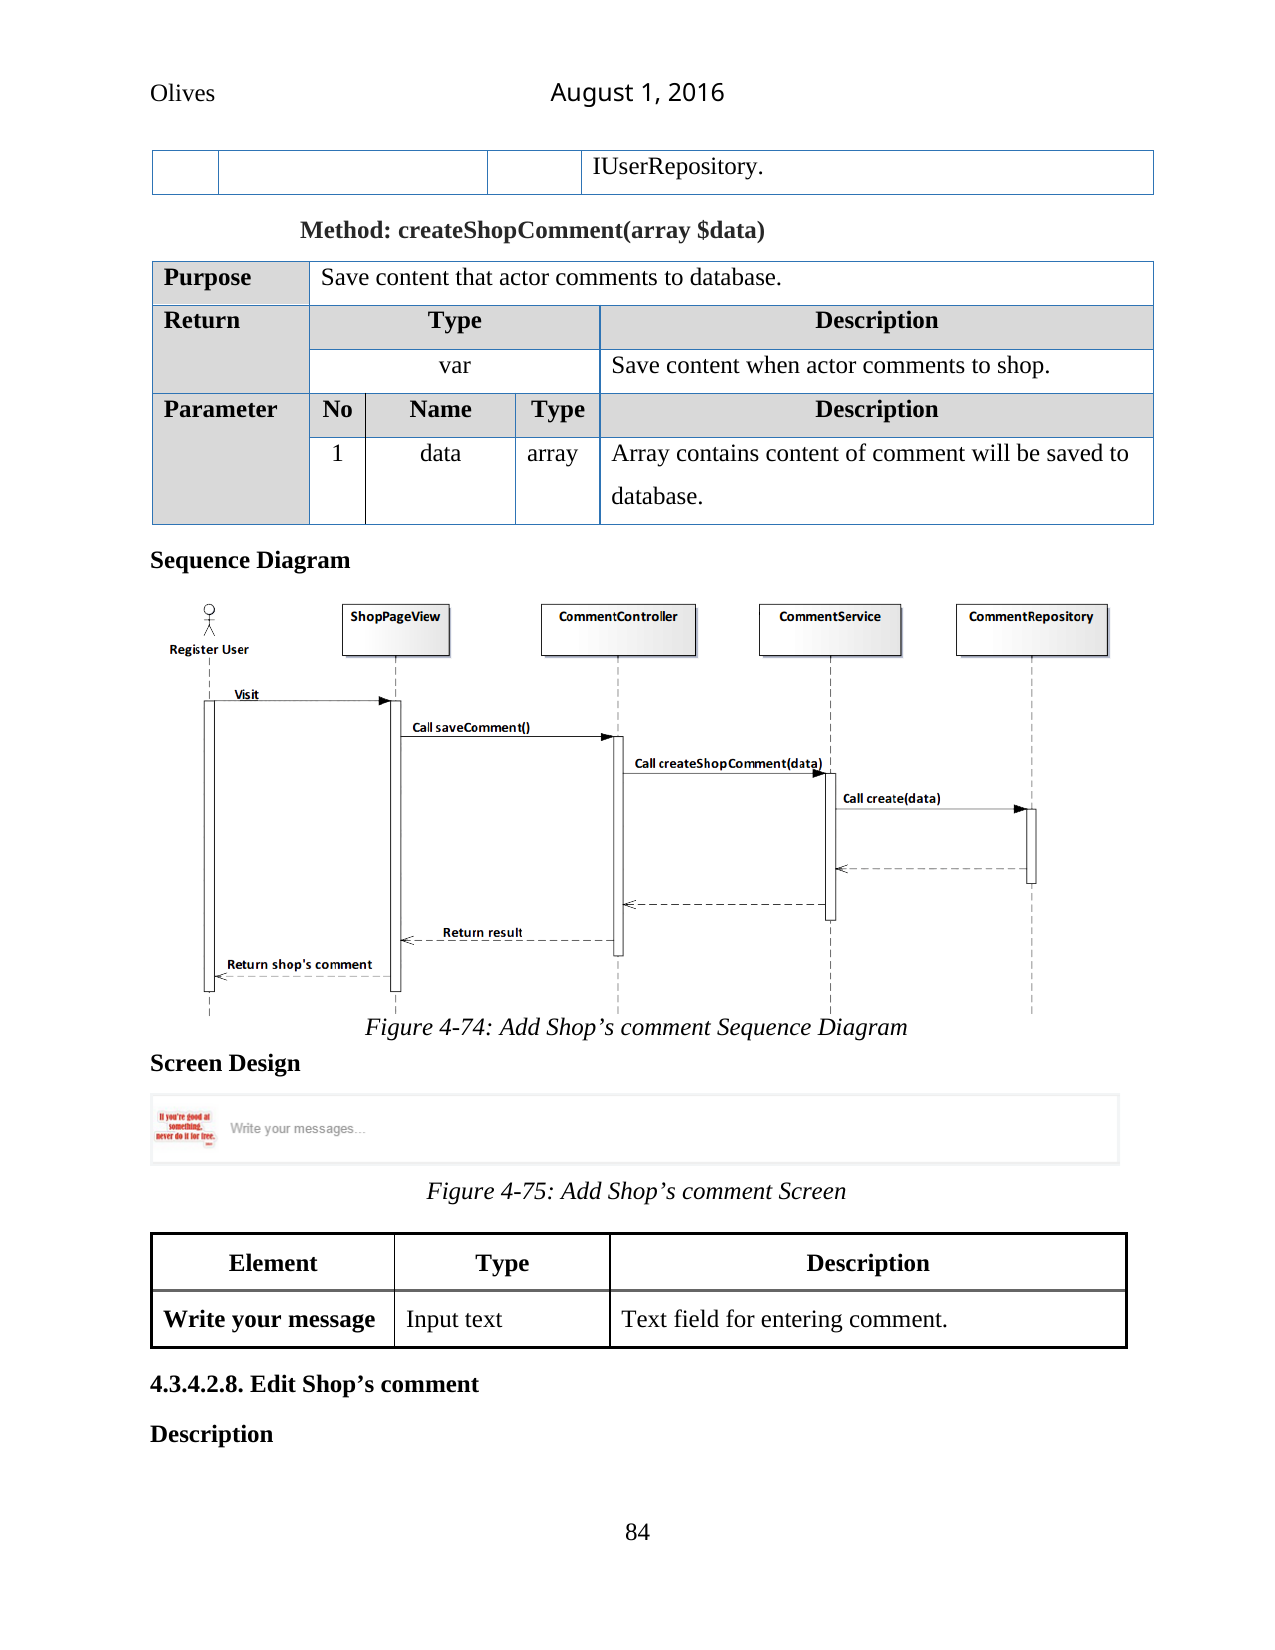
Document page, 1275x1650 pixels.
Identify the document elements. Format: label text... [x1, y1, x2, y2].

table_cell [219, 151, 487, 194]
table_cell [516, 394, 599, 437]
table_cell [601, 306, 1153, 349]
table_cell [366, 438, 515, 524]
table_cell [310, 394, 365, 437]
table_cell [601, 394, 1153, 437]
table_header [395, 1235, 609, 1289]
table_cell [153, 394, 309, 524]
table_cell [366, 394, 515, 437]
subtitle 4.3.4.2.8. Edit Shop’s comment [150, 1364, 1125, 1399]
subtitle Method: createShopComment(array $data) [300, 210, 1125, 246]
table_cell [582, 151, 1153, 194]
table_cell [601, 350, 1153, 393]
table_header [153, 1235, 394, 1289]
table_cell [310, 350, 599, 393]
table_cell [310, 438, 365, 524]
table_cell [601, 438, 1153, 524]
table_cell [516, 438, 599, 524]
subtitle Sequence Diagram [150, 540, 1125, 575]
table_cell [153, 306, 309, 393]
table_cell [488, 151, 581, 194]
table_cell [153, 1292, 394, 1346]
picture [150, 1093, 1121, 1166]
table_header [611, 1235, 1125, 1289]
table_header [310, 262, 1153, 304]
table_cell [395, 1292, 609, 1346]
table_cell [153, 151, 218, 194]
picture [150, 590, 1125, 1024]
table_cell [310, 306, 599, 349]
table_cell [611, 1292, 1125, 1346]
subtitle Screen Design [150, 1043, 1125, 1078]
subtitle Description [150, 1414, 1125, 1450]
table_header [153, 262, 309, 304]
